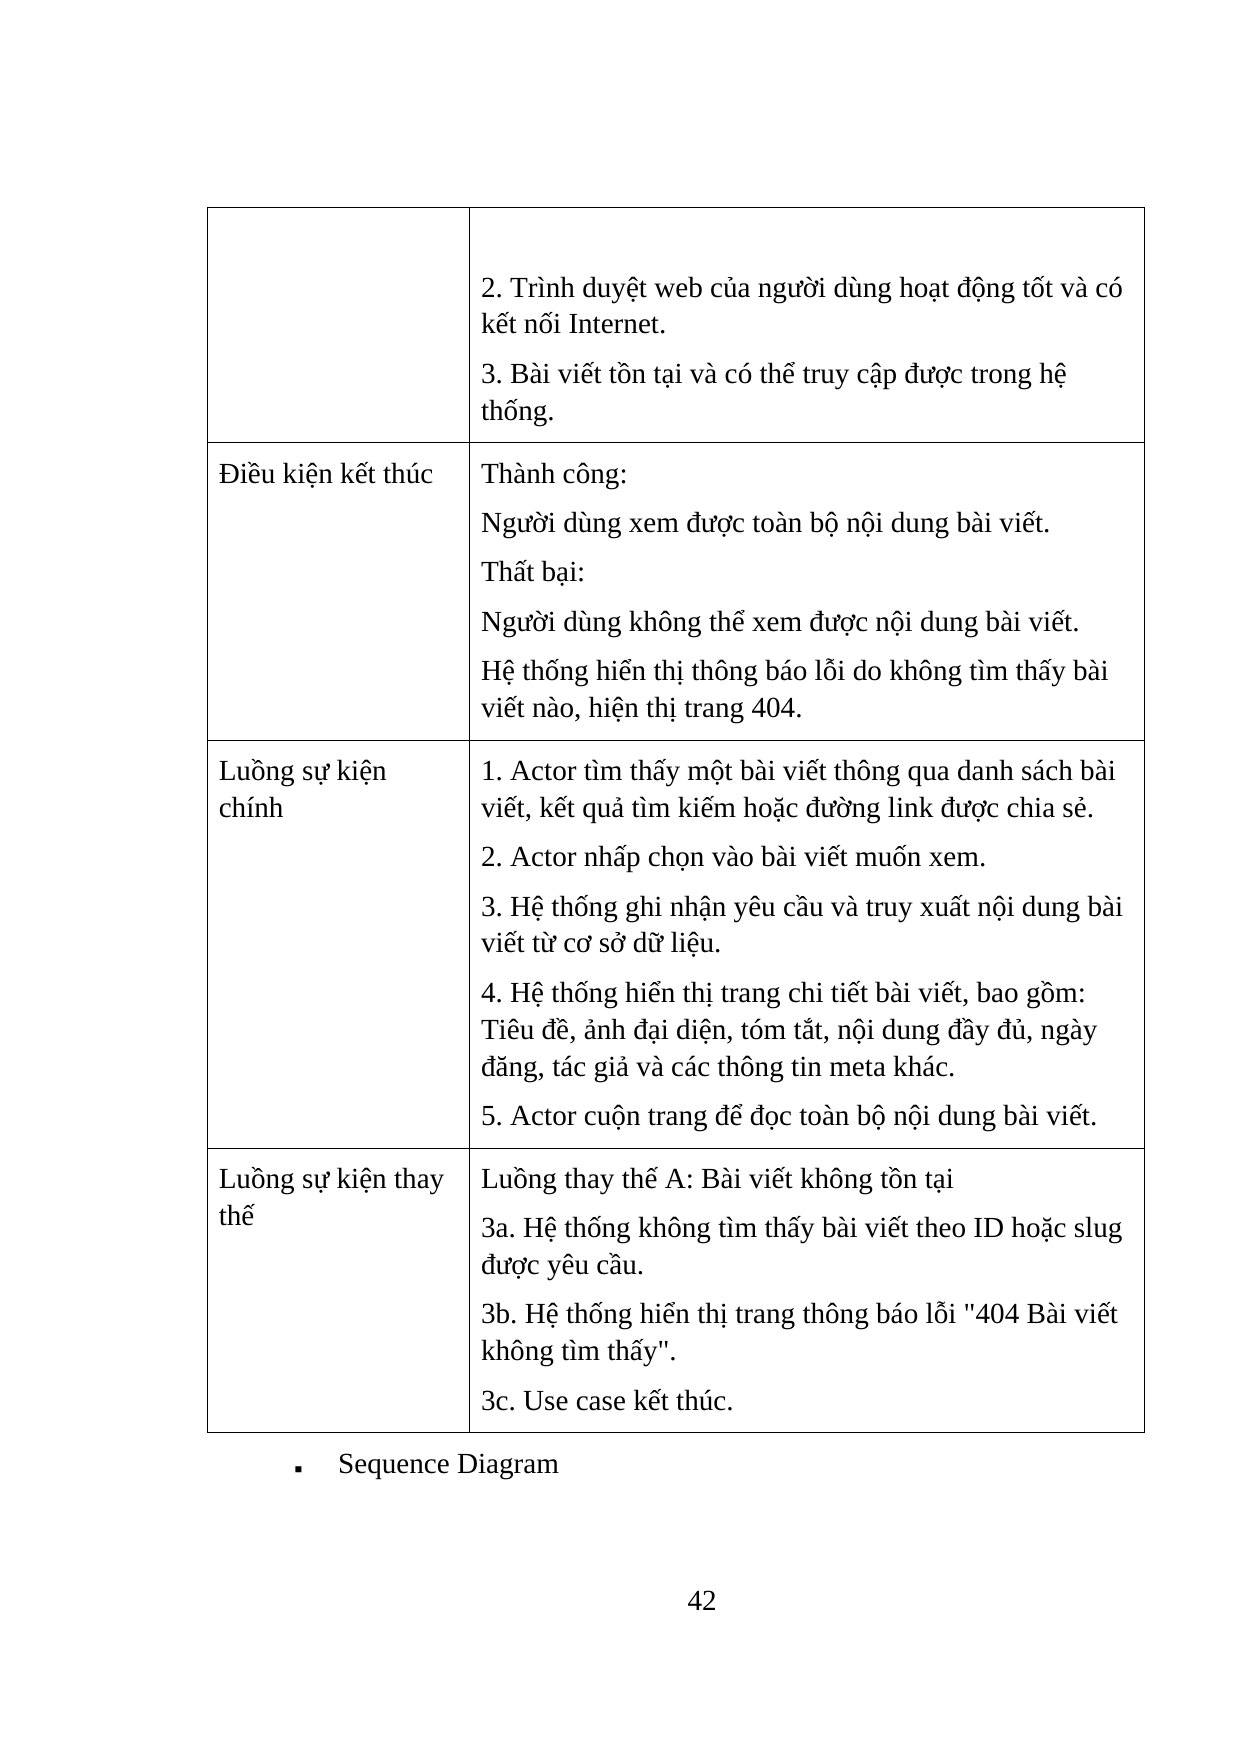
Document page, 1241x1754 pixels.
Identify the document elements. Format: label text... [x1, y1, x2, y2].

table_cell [208, 208, 469, 442]
table_cell Luồng sự kiện thay thế [208, 1149, 469, 1432]
table_cell Luồng thay thế A: Bài viết không tồn tại 3a. Hệ thống không tìm thấy bài viết theo ID hoặc slug được yêu cầu. 3b. Hệ thống hiển thị trang thông báo lỗi "404 Bài viết không tìm thấy". 3c. Use case kết thúc. [470, 1149, 1144, 1432]
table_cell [470, 208, 1144, 442]
list Sequence Diagram [294, 1446, 1122, 1479]
table_cell 1. Actor tìm thấy một bài viết thông qua danh sách bài viết, kết quả tìm kiếm hoặc đường link được chia sẻ. 2. Actor nhấp chọn vào bài viết muốn xem. 3. Hệ thống ghi nhận yêu cầu và truy xuất nội dung bài viết từ cơ sở dữ liệu. 4. Hệ thống hiển thị trang chi tiết bài viết, bao gồm: Tiêu đề, ảnh đại diện, tóm tắt, nội dung đầy đủ, ngày đăng, tác giả và các thông tin meta khác. 5. Actor cuộn trang để đọc toàn bộ nội dung bài viết. [470, 741, 1144, 1147]
table_cell Thành công: Người dùng xem được toàn bộ nội dung bài viết. Thất bại: Người dùng không thể xem được nội dung bài viết. Hệ thống hiển thị thông báo lỗi do không tìm thấy bài viết nào, hiện thị trang 404. [470, 443, 1144, 739]
table_cell Luồng sự kiện chính [208, 741, 469, 1147]
table_cell Điều kiện kết thúc [208, 443, 469, 739]
